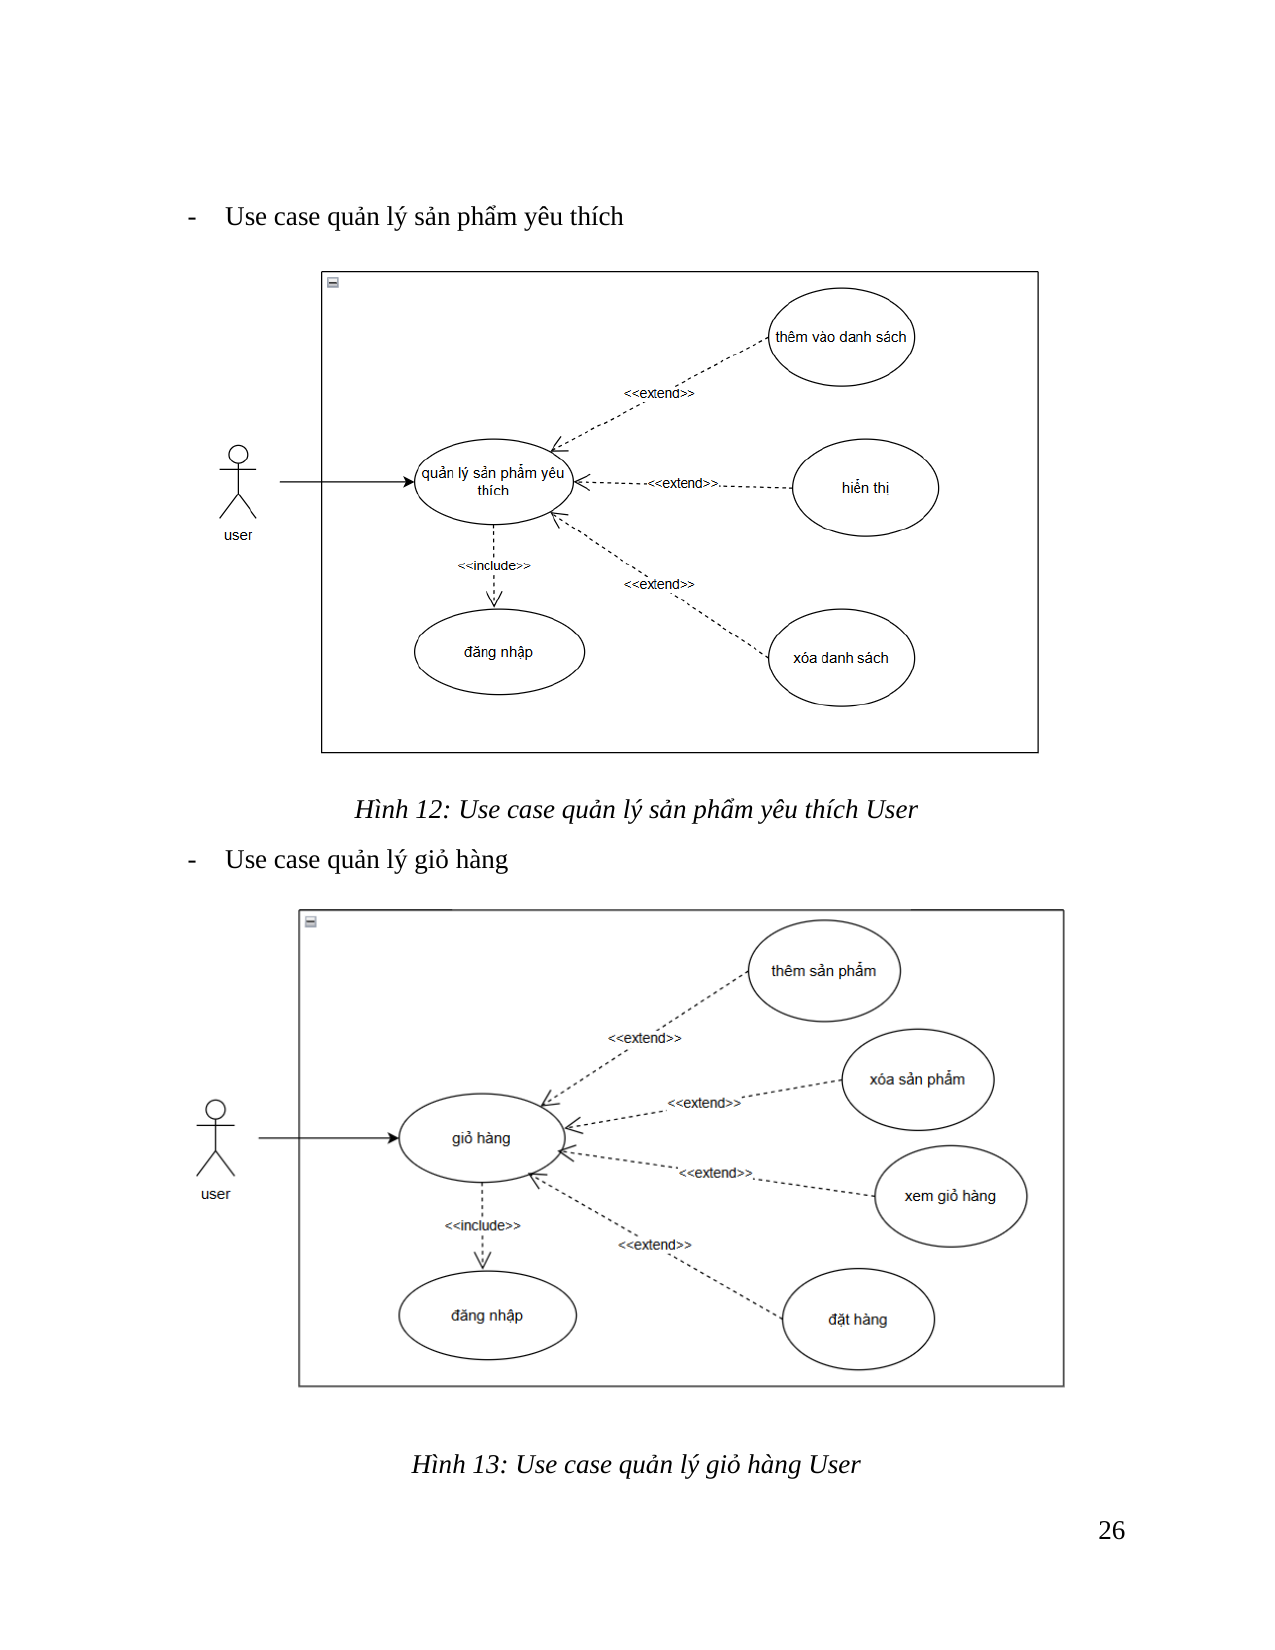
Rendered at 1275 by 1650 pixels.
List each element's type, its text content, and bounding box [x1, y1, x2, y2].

picture [195, 893, 1080, 1429]
picture [217, 250, 1058, 775]
list Use case quản lý sản phẩm yêu thích [187, 200, 1125, 231]
text Hình 12: Use case quản lý sản phẩm yêu thích User [150, 793, 1125, 824]
text Hình 13: Use case quản lý giỏ hàng User [150, 1448, 1125, 1479]
list Use case quản lý giỏ hàng [187, 843, 1125, 874]
